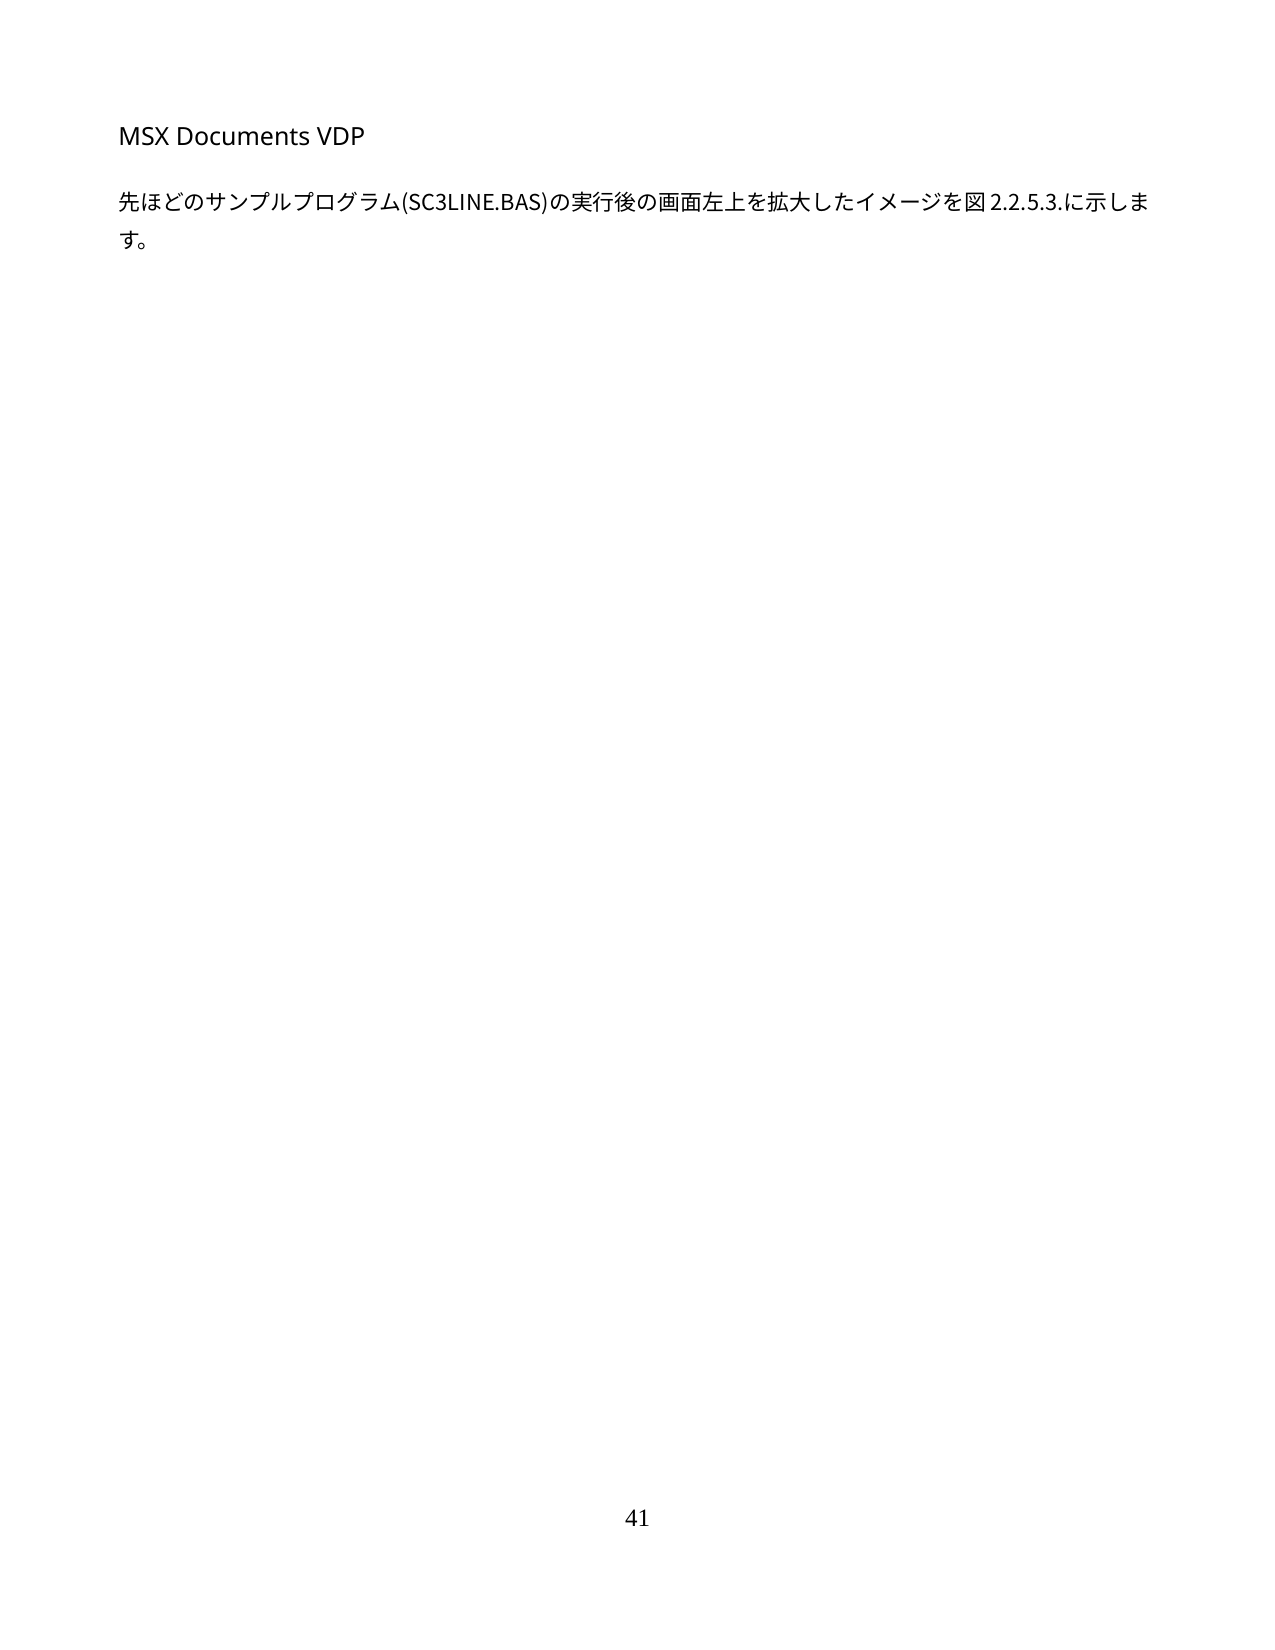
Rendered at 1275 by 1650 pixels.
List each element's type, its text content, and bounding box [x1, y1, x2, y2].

text 先ほどのサンプルプログラム(SC3LINE.BAS)の実行後の画面左上を拡大したイメージを図2.2.5.3.に示します。 [118, 185, 1157, 254]
